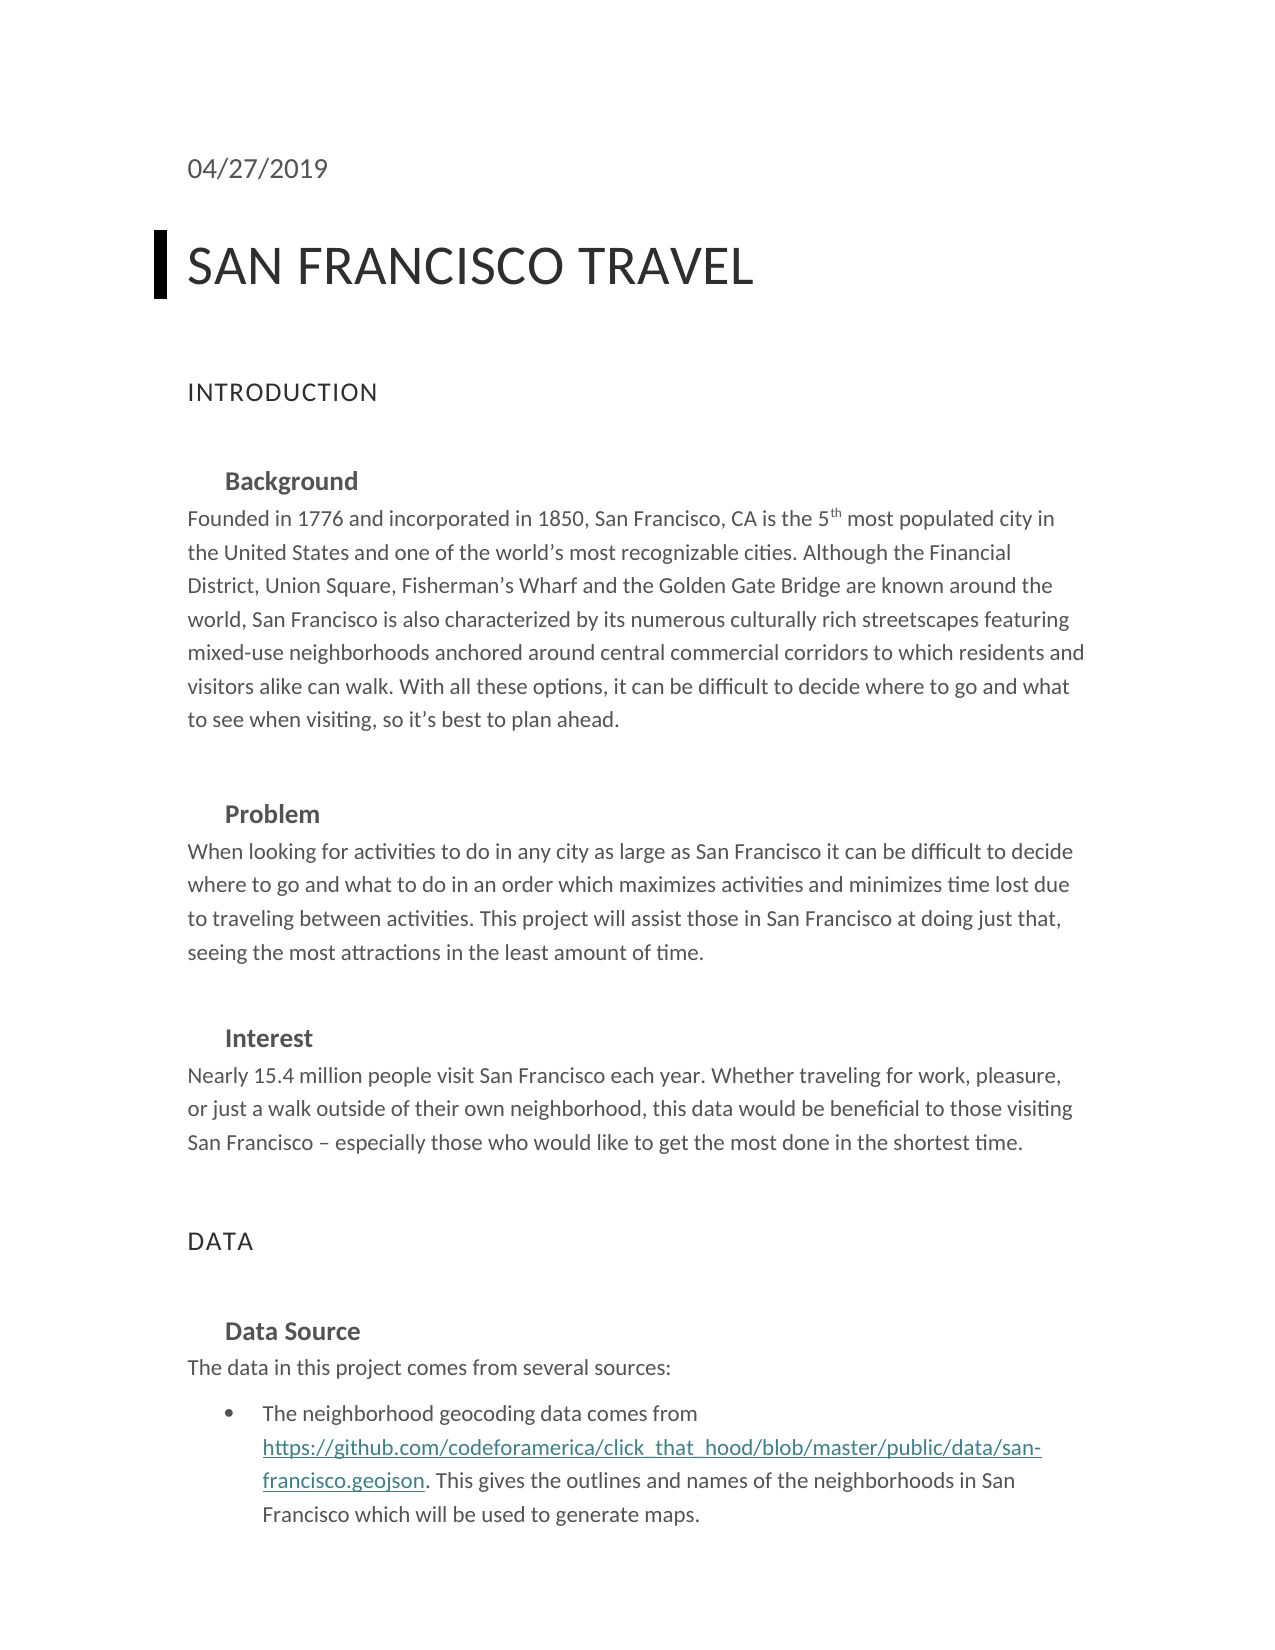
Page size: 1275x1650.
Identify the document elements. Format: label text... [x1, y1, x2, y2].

subtitle Data Source [225, 1314, 1087, 1347]
text 04/27/2019 [187, 150, 1087, 186]
subtitle Problem [225, 797, 1087, 831]
subtitle Interest [225, 1021, 1087, 1054]
subtitle Data [187, 1224, 1087, 1257]
text Founded in 1776 and incorporated in 1850, San Francisco, CA is the 5th most populated city in the United States and one of the world’s most recognizable cities. Although the Financial District, Union Square, Fisherman’s Wharf and the Golden Gate Bridge are known around the world, San Francisco is also characterized by its numerous culturally rich streetscapes featuring mixed-use neighborhoods anchored around central commercial corridors to which residents and visitors alike can walk. With all these options, it can be difficult to decide where to go and what to see when visiting, so it’s best to plan ahead. [187, 504, 1087, 733]
text Nearly 15.4 million people visit San Francisco each year. Whether traveling for work, pleasure, or just a walk outside of their own neighborhood, this data would be beneficial to those visiting San Francisco – especially those who would like to get the most done in the shortest time. [187, 1061, 1087, 1156]
text When looking for activities to do in any city as large as San Francisco it can be difficult to decide where to go and what to do in an order which maximizes activities and minimizes time lost due to traveling between activities. This project will assist those in San Francisco at doing just that, seeing the most attractions in the least amount of time. [187, 837, 1087, 966]
subtitle Introduction [187, 375, 1087, 408]
text The data in this project comes from several sources: [187, 1353, 1087, 1381]
title San Francisco travel [167, 230, 1087, 299]
list The neighborhood geocoding data comes from https://github.com/codeforamerica/click_that_hood/blob/master/public/data/san-francisco.geojson. This gives the outlines and names of the neighborhoods in San Francisco which will be used to generate maps. [225, 1399, 1087, 1528]
subtitle Background [225, 464, 1087, 498]
